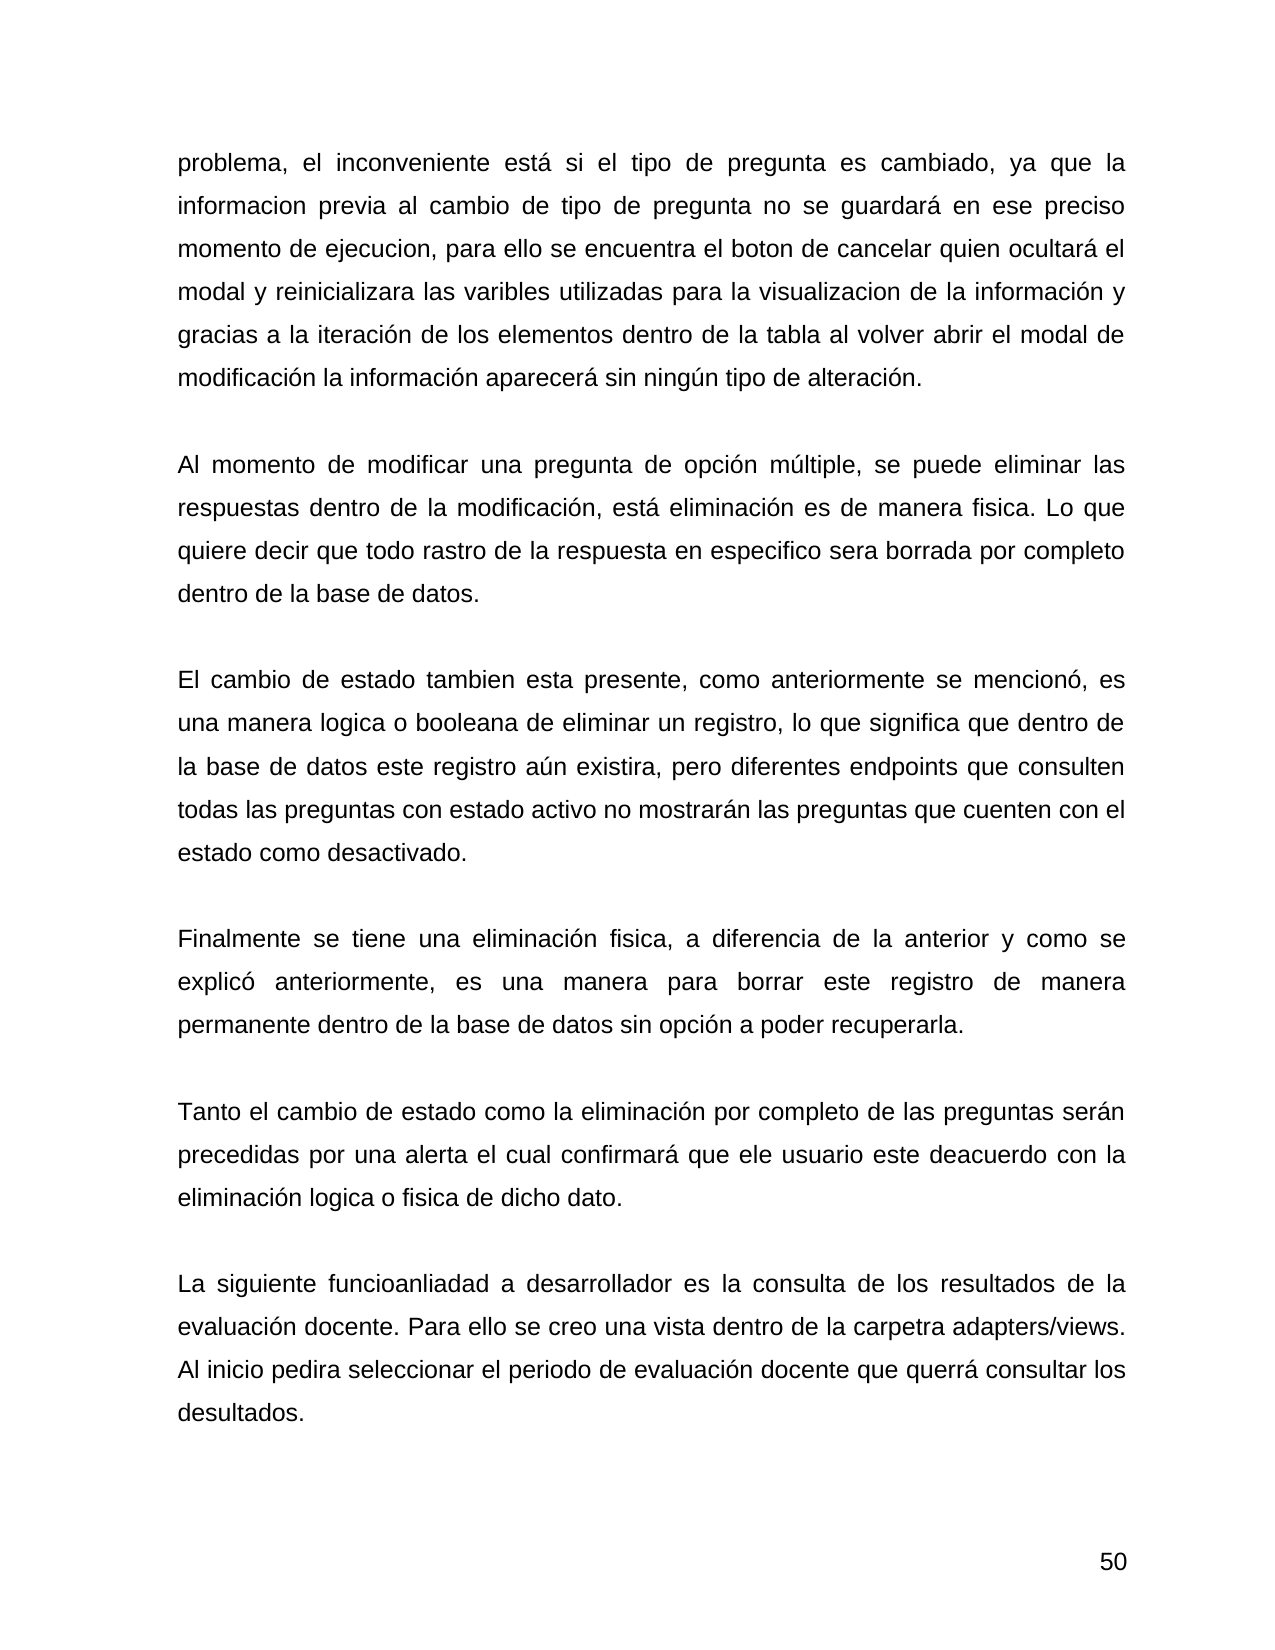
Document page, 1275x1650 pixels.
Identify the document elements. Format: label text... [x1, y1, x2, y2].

text El cambio de estado tambien esta presente, como anteriormente se mencionó, es una manera logica o booleana de eliminar un registro, lo que significa que dentro de la base de datos este registro aún existira, pero diferentes endpoints que consulten todas las preguntas con estado activo no mostrarán las preguntas que cuenten con el estado como desactivado. [177, 665, 1127, 866]
text La siguiente funcioanliadad a desarrollador es la consulta de los resultados de la evaluación docente. Para ello se creo una vista dentro de la carpetra adapters/views. Al inicio pedira seleccionar el periodo de evaluación docente que querrá consultar los desultados. [177, 1269, 1127, 1427]
text Al momento de modificar una pregunta de opción múltiple, se puede eliminar las respuestas dentro de la modificación, está eliminación es de manera fisica. Lo que quiere decir que todo rastro de la respuesta en especifico sera borrada por completo dentro de la base de datos. [177, 449, 1127, 608]
text Finalmente se tiene una eliminación fisica, a diferencia de la anterior y como se explicó anteriormente, es una manera para borrar este registro de manera permanente dentro de la base de datos sin opción a poder recuperarla. [177, 924, 1127, 1039]
text Tanto el cambio de estado como la eliminación por completo de las preguntas serán precedidas por una alerta el cual confirmará que ele usuario este deacuerdo con la eliminación logica o fisica de dicho dato. [177, 1096, 1127, 1211]
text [177, 148, 1127, 392]
